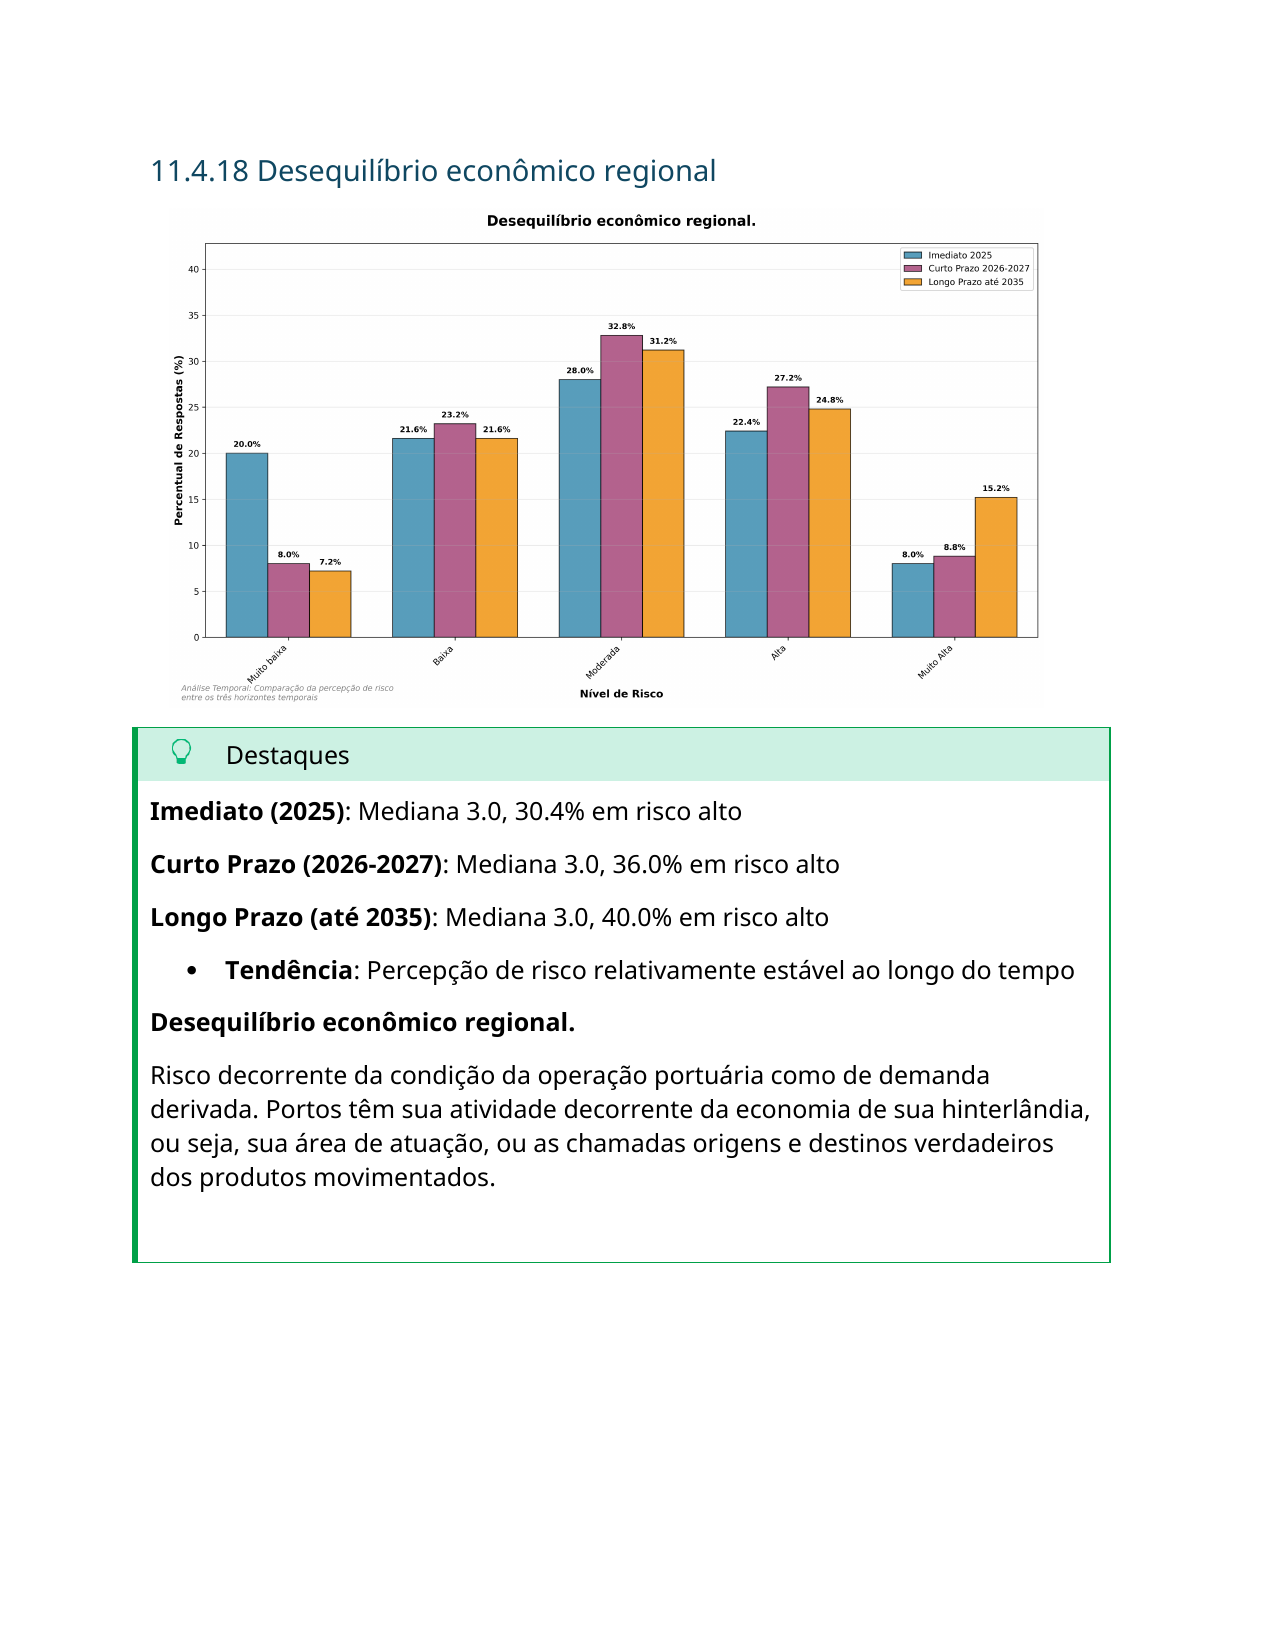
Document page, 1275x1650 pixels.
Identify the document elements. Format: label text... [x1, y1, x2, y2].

table_header Destaques [138, 728, 1109, 781]
subtitle 11.4.18 Desequilíbrio econômico regional [150, 150, 1125, 190]
table_cell Imediato (2025): Mediana 3.0, 30.4% em risco alto Curto Prazo (2026-2027): Mediana 3.0, 36.0% em risco alto Longo Prazo (até 2035): Mediana 3.0, 40.0% em risco alto Tendência: Percepção de risco relativamente estável ao longo do tempo Desequilíbrio econômico regional. Risco decorrente da condição da operação portuária como de demanda derivada. Portos têm sua atividade decorrente da economia de sua hinterlândia, ou seja, sua área de atuação, ou as chamadas origens e destinos verdadeiros dos produtos movimentados. [138, 781, 1109, 1262]
picture [168, 739, 194, 764]
picture [168, 208, 1044, 708]
